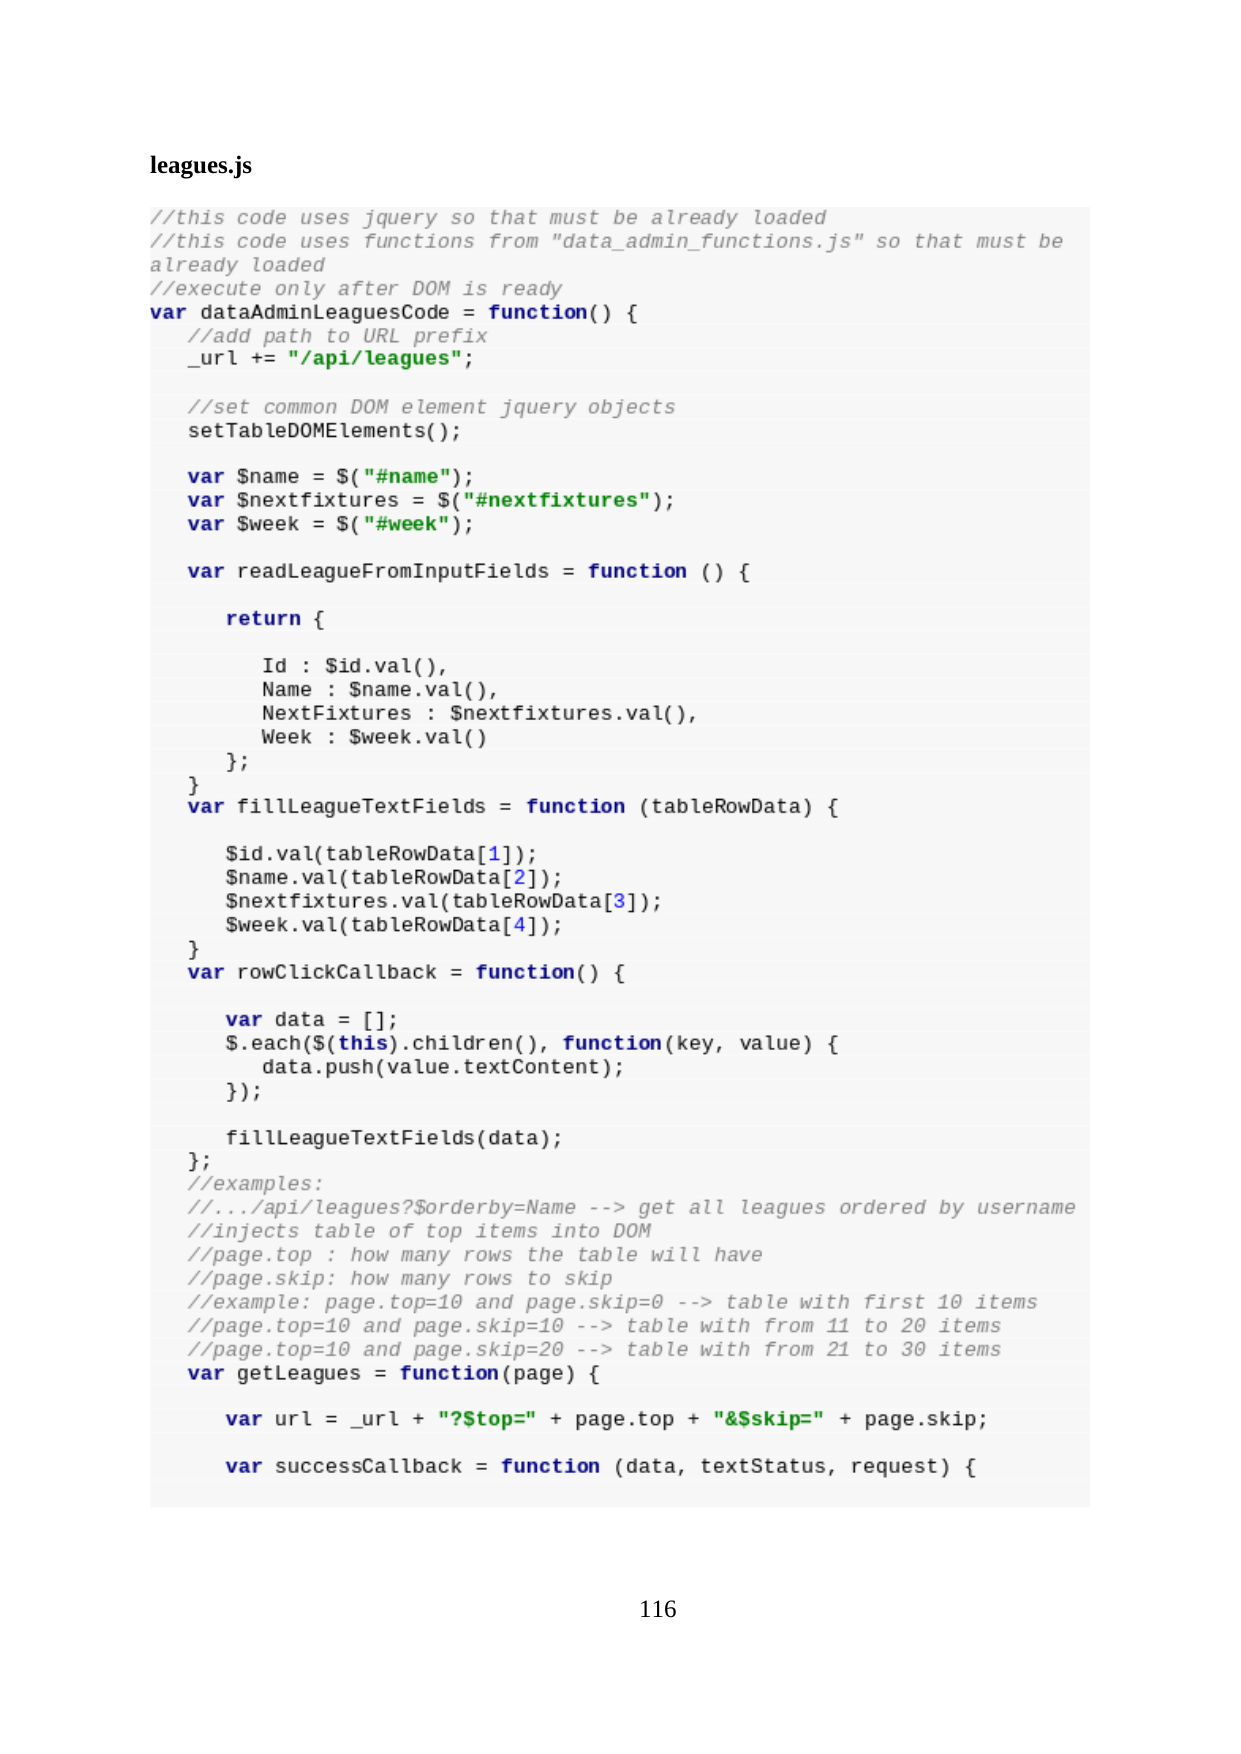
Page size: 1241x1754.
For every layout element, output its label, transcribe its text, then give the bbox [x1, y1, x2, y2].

subtitle leagues.js [150, 150, 1090, 179]
